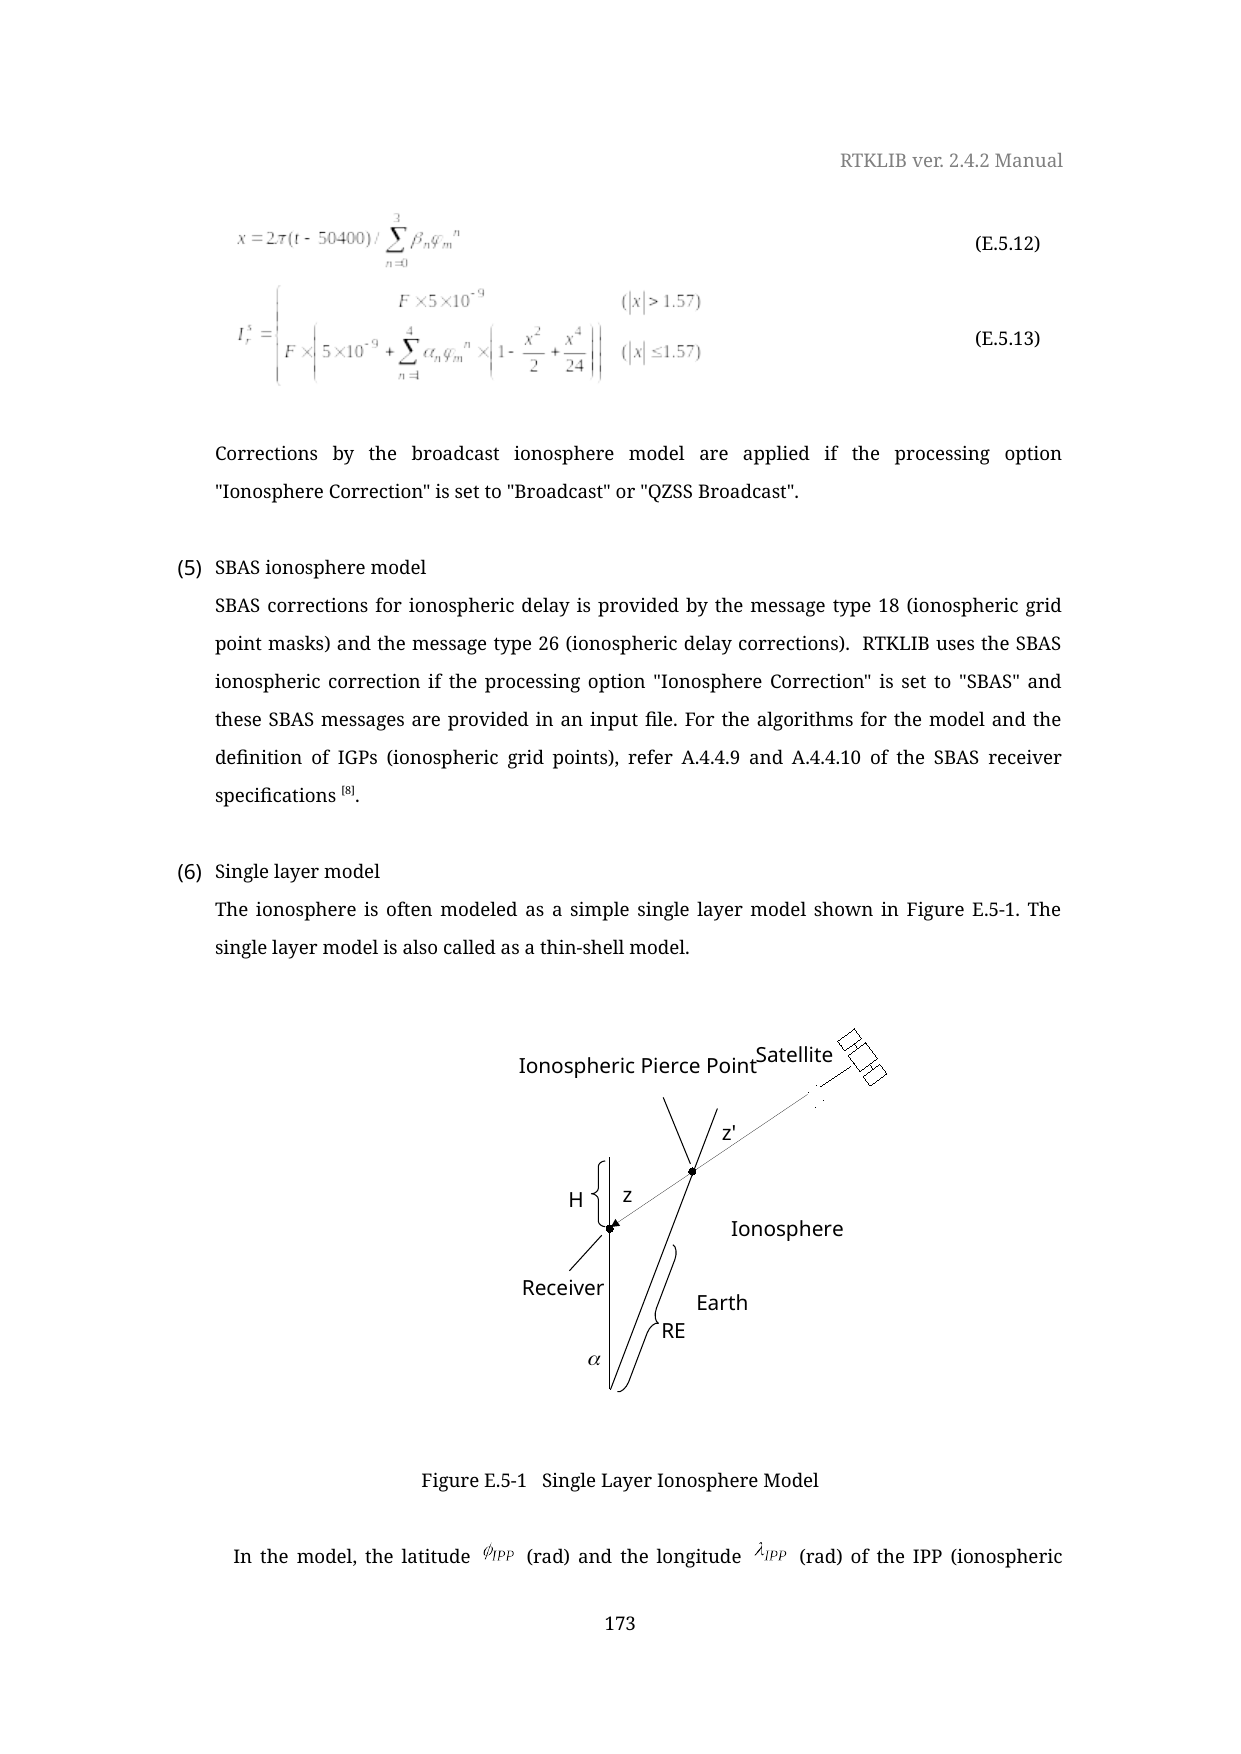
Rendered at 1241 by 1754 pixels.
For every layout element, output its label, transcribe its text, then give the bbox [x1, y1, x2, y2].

list SBAS ionosphere model [177, 548, 1063, 586]
list Single layer model [177, 852, 1063, 890]
list (E.5.12) [233, 207, 1063, 279]
list SBAS corrections for ionospheric delay is provided by the message type 18 (ionospheric grid point masks) and the message type 26 (ionospheric delay corrections). RTKLIB uses the SBAS ionospheric correction if the processing option "Ionosphere Correction" is set to "SBAS" and these SBAS messages are provided in an input file. For the algorithms for the model and the definition of IGPs (ionospheric grid points), refer A.4.4.9 and A.4.4.10 of the SBAS receiver specifications [8]. [215, 586, 1063, 814]
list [233, 1537, 1063, 1575]
text Corrections by the broadcast ionosphere model are applied if the processing option "Ionosphere Correction" is set to "Broadcast" or "QZSS Broadcast". [215, 434, 1063, 510]
list (E.5.13) [233, 279, 1063, 396]
list The ionosphere is often modeled as a simple single layer model shown in Figure E.5-1. The single layer model is also called as a thin-shell model. [215, 890, 1063, 966]
list Figure E.5-1 Single Layer Ionosphere Model [177, 1461, 1063, 1499]
